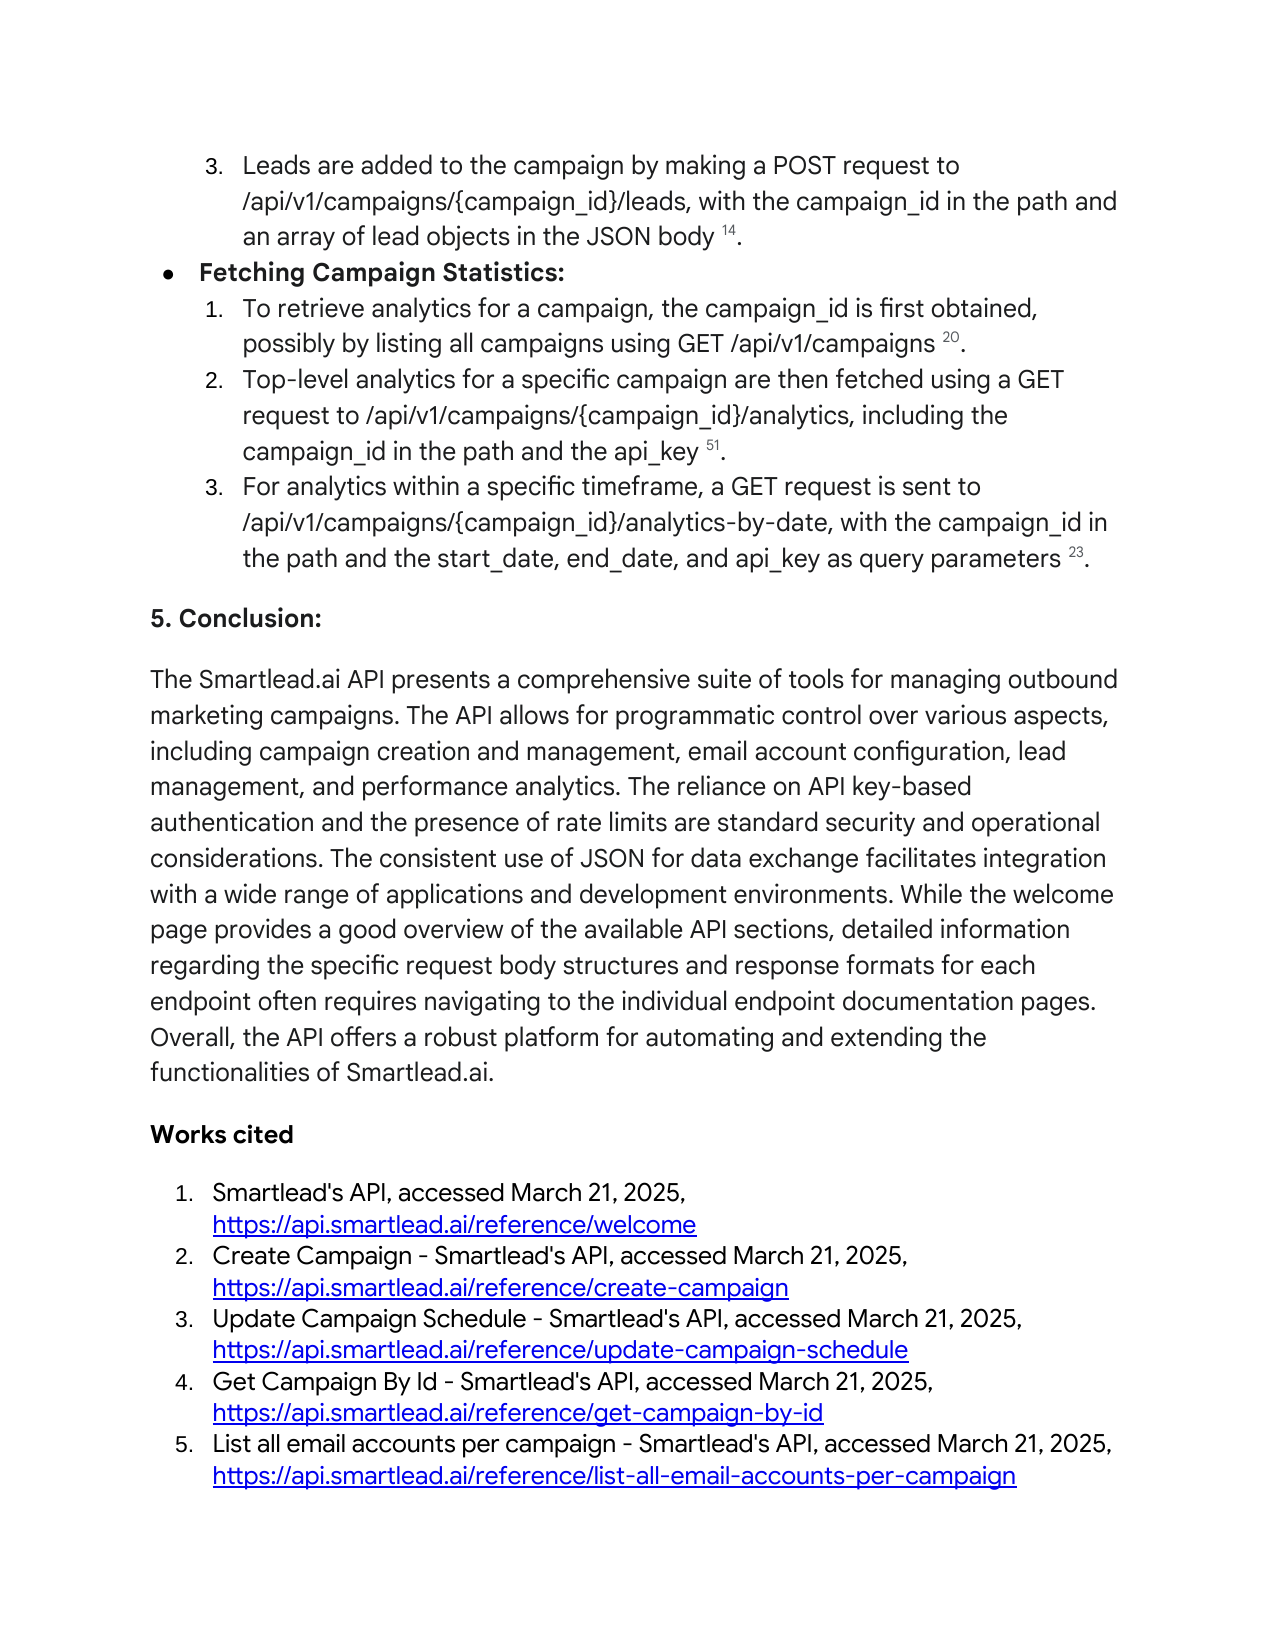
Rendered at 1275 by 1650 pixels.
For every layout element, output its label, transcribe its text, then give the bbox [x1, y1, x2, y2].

list To retrieve analytics for a campaign, the campaign_id is first obtained, possibly by listing all campaigns using GET /api/v1/campaigns 20. [205, 293, 1125, 360]
list Leads are added to the campaign by making a POST request to /api/v1/campaigns/{campaign_id}/leads, with the campaign_id in the path and an array of lead objects in the JSON body 14. [205, 150, 1125, 253]
list Smartlead's API, accessed March 21, 2025, https://api.smartlead.ai/reference/welcome [175, 1178, 1125, 1240]
text 5. Conclusion: [150, 604, 1125, 635]
list Top-level analytics for a specific campaign are then fetched using a GET request to /api/v1/campaigns/{campaign_id}/analytics, including the campaign_id in the path and the api_key 51. [205, 364, 1125, 467]
list For analytics within a specific timeframe, a GET request is sent to /api/v1/campaigns/{campaign_id}/analytics-by-date, with the campaign_id in the path and the start_date, end_date, and api_key as query parameters 23. [205, 472, 1125, 574]
list Update Campaign Schedule - Smartlead's API, accessed March 21, 2025, https://api.smartlead.ai/reference/update-campaign-schedule [175, 1303, 1125, 1366]
list List all email accounts per campaign - Smartlead's API, accessed March 21, 2025, https://api.smartlead.ai/reference/list-all-email-accounts-per-campaign [175, 1428, 1125, 1491]
list Fetching Campaign Statistics: [161, 257, 1125, 288]
list Get Campaign By Id - Smartlead's API, accessed March 21, 2025, https://api.smartlead.ai/reference/get-campaign-by-id [175, 1366, 1125, 1428]
subtitle Works cited [150, 1120, 1125, 1151]
list Create Campaign - Smartlead's API, accessed March 21, 2025, https://api.smartlead.ai/reference/create-campaign [175, 1240, 1125, 1303]
text The Smartlead.ai API presents a comprehensive suite of tools for managing outbound marketing campaigns. The API allows for programmatic control over various aspects, including campaign creation and management, email account configuration, lead management, and performance analytics. The reliance on API key-based authentication and the presence of rate limits are standard security and operational considerations. The consistent use of JSON for data exchange facilitates integration with a wide range of applications and development environments. While the welcome page provides a good overview of the available API sections, detailed information regarding the specific request body structures and response formats for each endpoint often requires navigating to the individual endpoint documentation pages. Overall, the API offers a robust platform for automating and extending the functionalities of Smartlead.ai. [150, 664, 1125, 1089]
